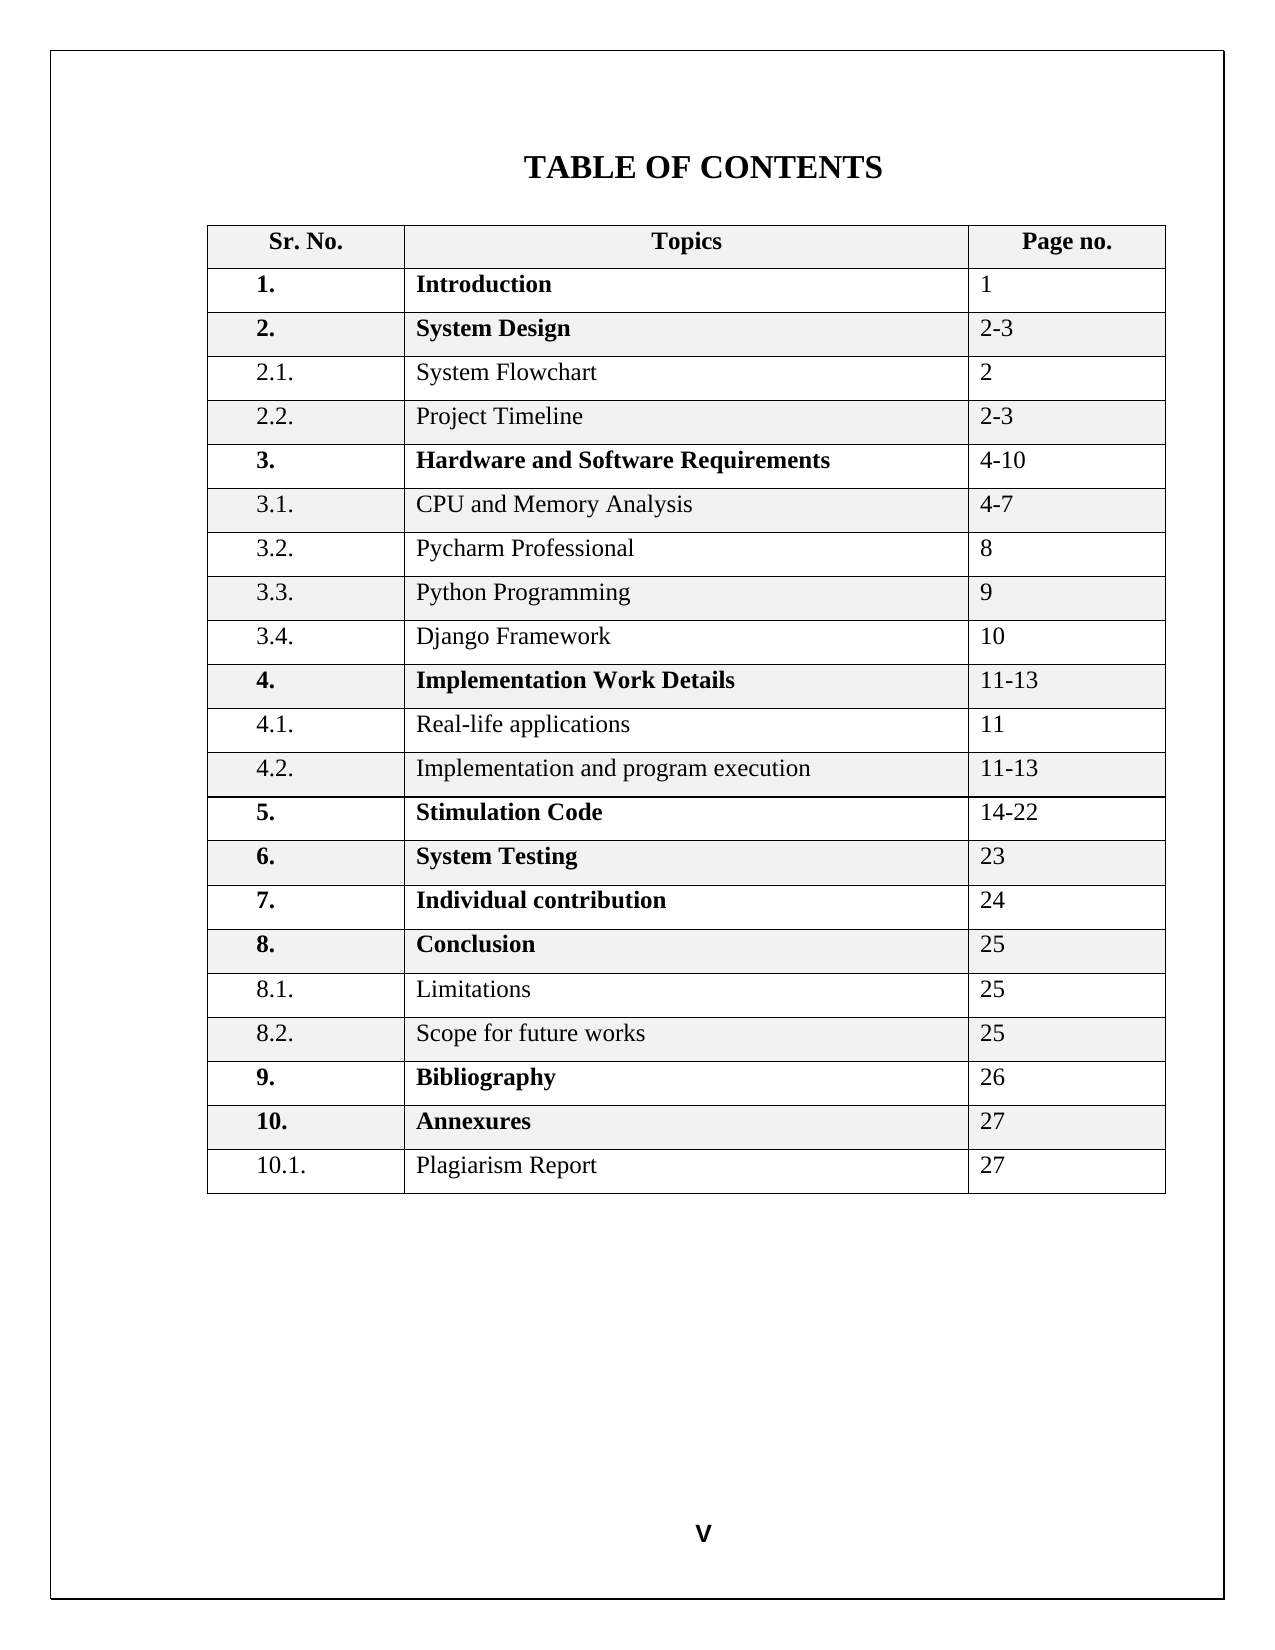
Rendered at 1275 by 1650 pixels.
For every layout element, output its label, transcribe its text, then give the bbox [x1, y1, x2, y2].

table_cell [208, 269, 404, 312]
table_cell Individual contribution [405, 886, 968, 928]
table_cell Scope for future works [405, 1018, 968, 1061]
table_cell 9 [969, 577, 1165, 620]
table_cell [208, 753, 404, 796]
table_cell [208, 401, 404, 444]
text TABLE OF CONTENTS [207, 148, 1200, 186]
table_cell 4-10 [969, 445, 1165, 488]
table_cell System Testing [405, 841, 968, 884]
table_cell [208, 533, 404, 576]
table_cell 4-7 [969, 489, 1165, 532]
table_cell Project Timeline [405, 401, 968, 444]
table_cell [208, 489, 404, 532]
table_cell Introduction [405, 269, 968, 312]
table_cell Plagiarism Report [405, 1150, 968, 1193]
table_cell System Flowchart [405, 357, 968, 400]
table_cell [208, 577, 404, 620]
table_cell Django Framework [405, 621, 968, 664]
table_cell [208, 665, 404, 708]
table_cell [208, 1062, 404, 1105]
table_cell Limitations [405, 974, 968, 1017]
table_cell [208, 1150, 404, 1193]
table_cell 11 [969, 709, 1165, 752]
table_cell [208, 445, 404, 488]
table_header Topics [405, 226, 968, 268]
table_cell Hardware and Software Requirements [405, 445, 968, 488]
table_cell Annexures [405, 1106, 968, 1149]
table_cell 11-13 [969, 665, 1165, 708]
table_cell 24 [969, 886, 1165, 928]
table_cell Python Programming [405, 577, 968, 620]
table_cell 26 [969, 1062, 1165, 1105]
table_cell [208, 1106, 404, 1149]
table_cell 11-13 [969, 753, 1165, 796]
table_cell [208, 974, 404, 1017]
table_cell Real-life applications [405, 709, 968, 752]
table_cell [208, 1018, 404, 1061]
table_cell [208, 313, 404, 356]
table_cell [208, 621, 404, 664]
table_cell [208, 886, 404, 928]
table_cell 2-3 [969, 401, 1165, 444]
table_cell Implementation Work Details [405, 665, 968, 708]
table_cell Pycharm Professional [405, 533, 968, 576]
table_cell 25 [969, 974, 1165, 1017]
table_cell 8 [969, 533, 1165, 576]
table_cell 23 [969, 841, 1165, 884]
table_cell [208, 709, 404, 752]
table_cell [208, 357, 404, 400]
table_cell 1 [969, 269, 1165, 312]
table_cell CPU and Memory Analysis [405, 489, 968, 532]
table_cell [208, 841, 404, 884]
table_cell 27 [969, 1150, 1165, 1193]
table_cell Stimulation Code [405, 798, 968, 840]
table_header Sr. No. [208, 226, 404, 268]
table_cell 14-22 [969, 798, 1165, 840]
table_cell [208, 798, 404, 840]
table_cell 27 [969, 1106, 1165, 1149]
table_cell 25 [969, 1018, 1165, 1061]
table_cell System Design [405, 313, 968, 356]
table_cell 10 [969, 621, 1165, 664]
table_cell Bibliography [405, 1062, 968, 1105]
table_cell Implementation and program execution [405, 753, 968, 796]
table_cell Conclusion [405, 930, 968, 973]
table_cell 2 [969, 357, 1165, 400]
table_cell 2-3 [969, 313, 1165, 356]
table_cell 25 [969, 930, 1165, 973]
table_header Page no. [969, 226, 1165, 268]
table_cell [208, 930, 404, 973]
